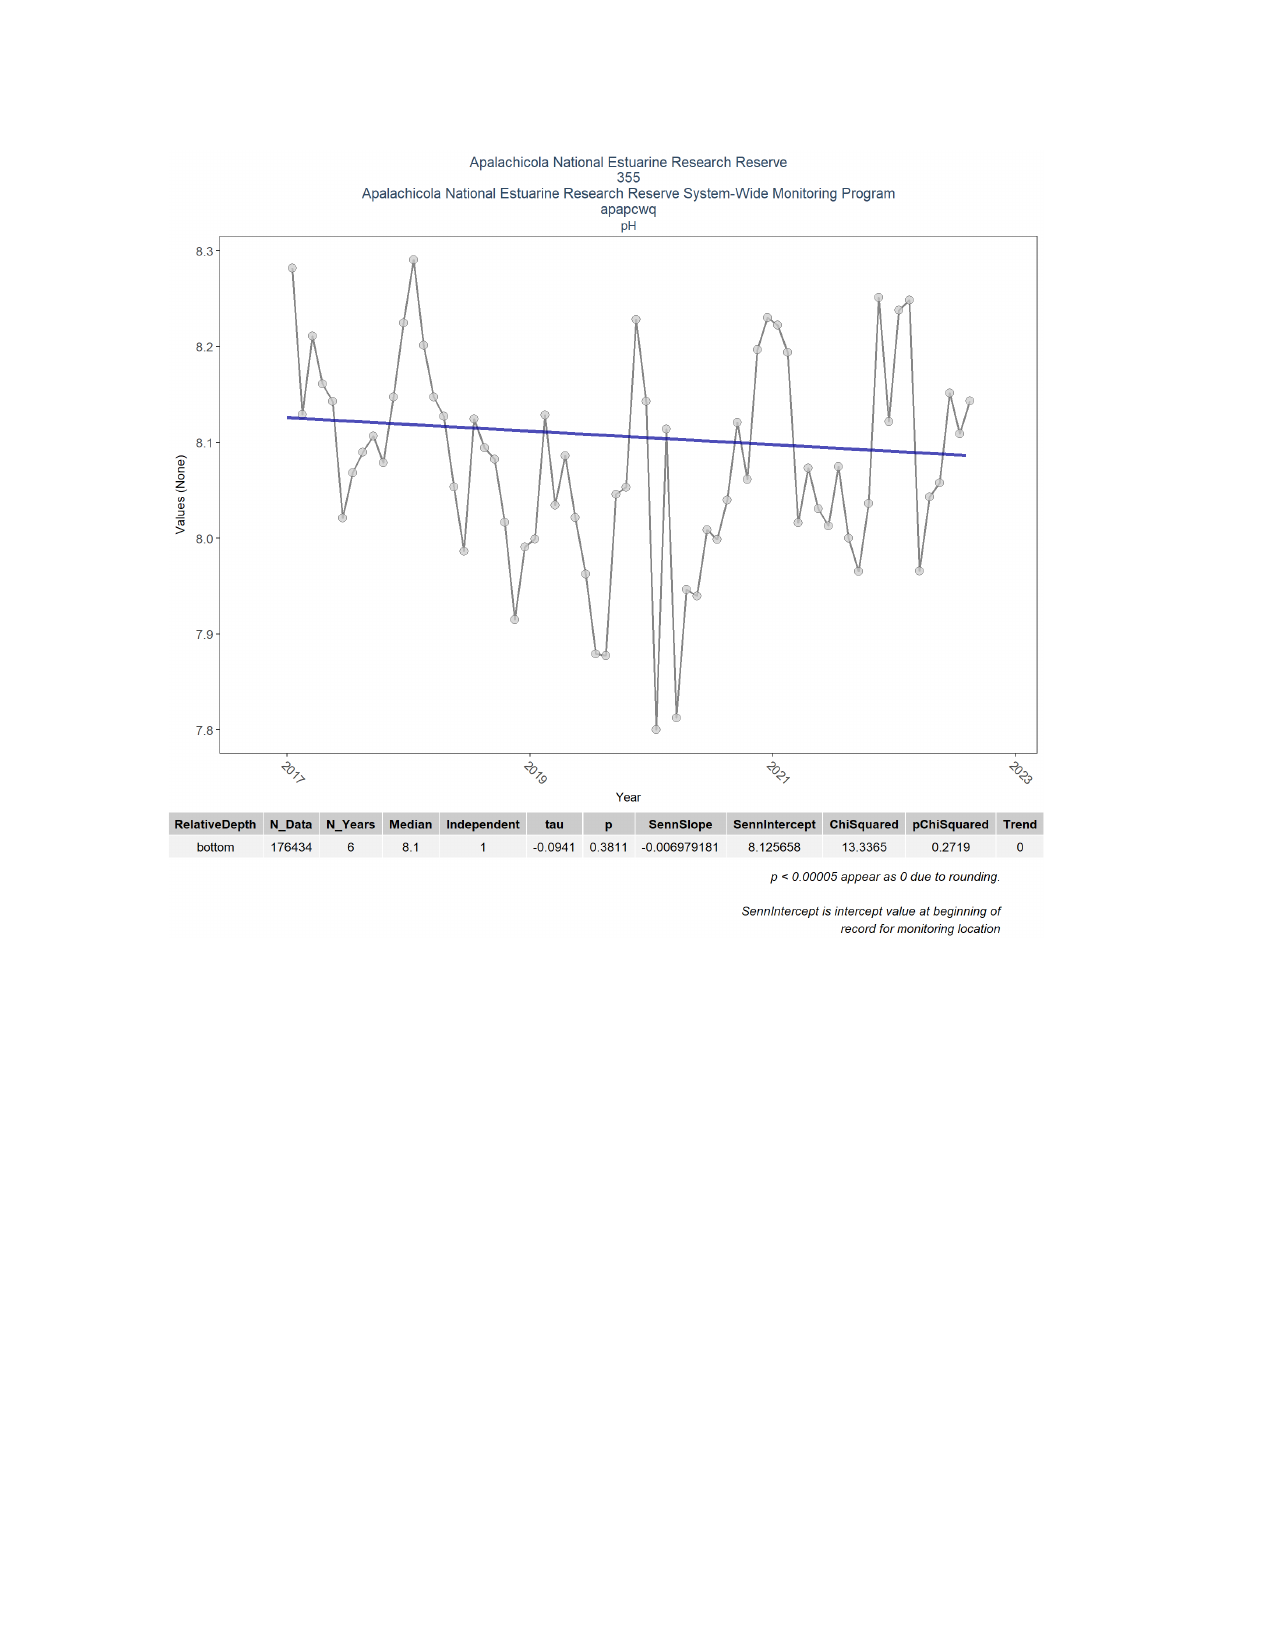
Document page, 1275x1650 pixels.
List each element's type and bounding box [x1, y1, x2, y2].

picture [168, 150, 1044, 938]
